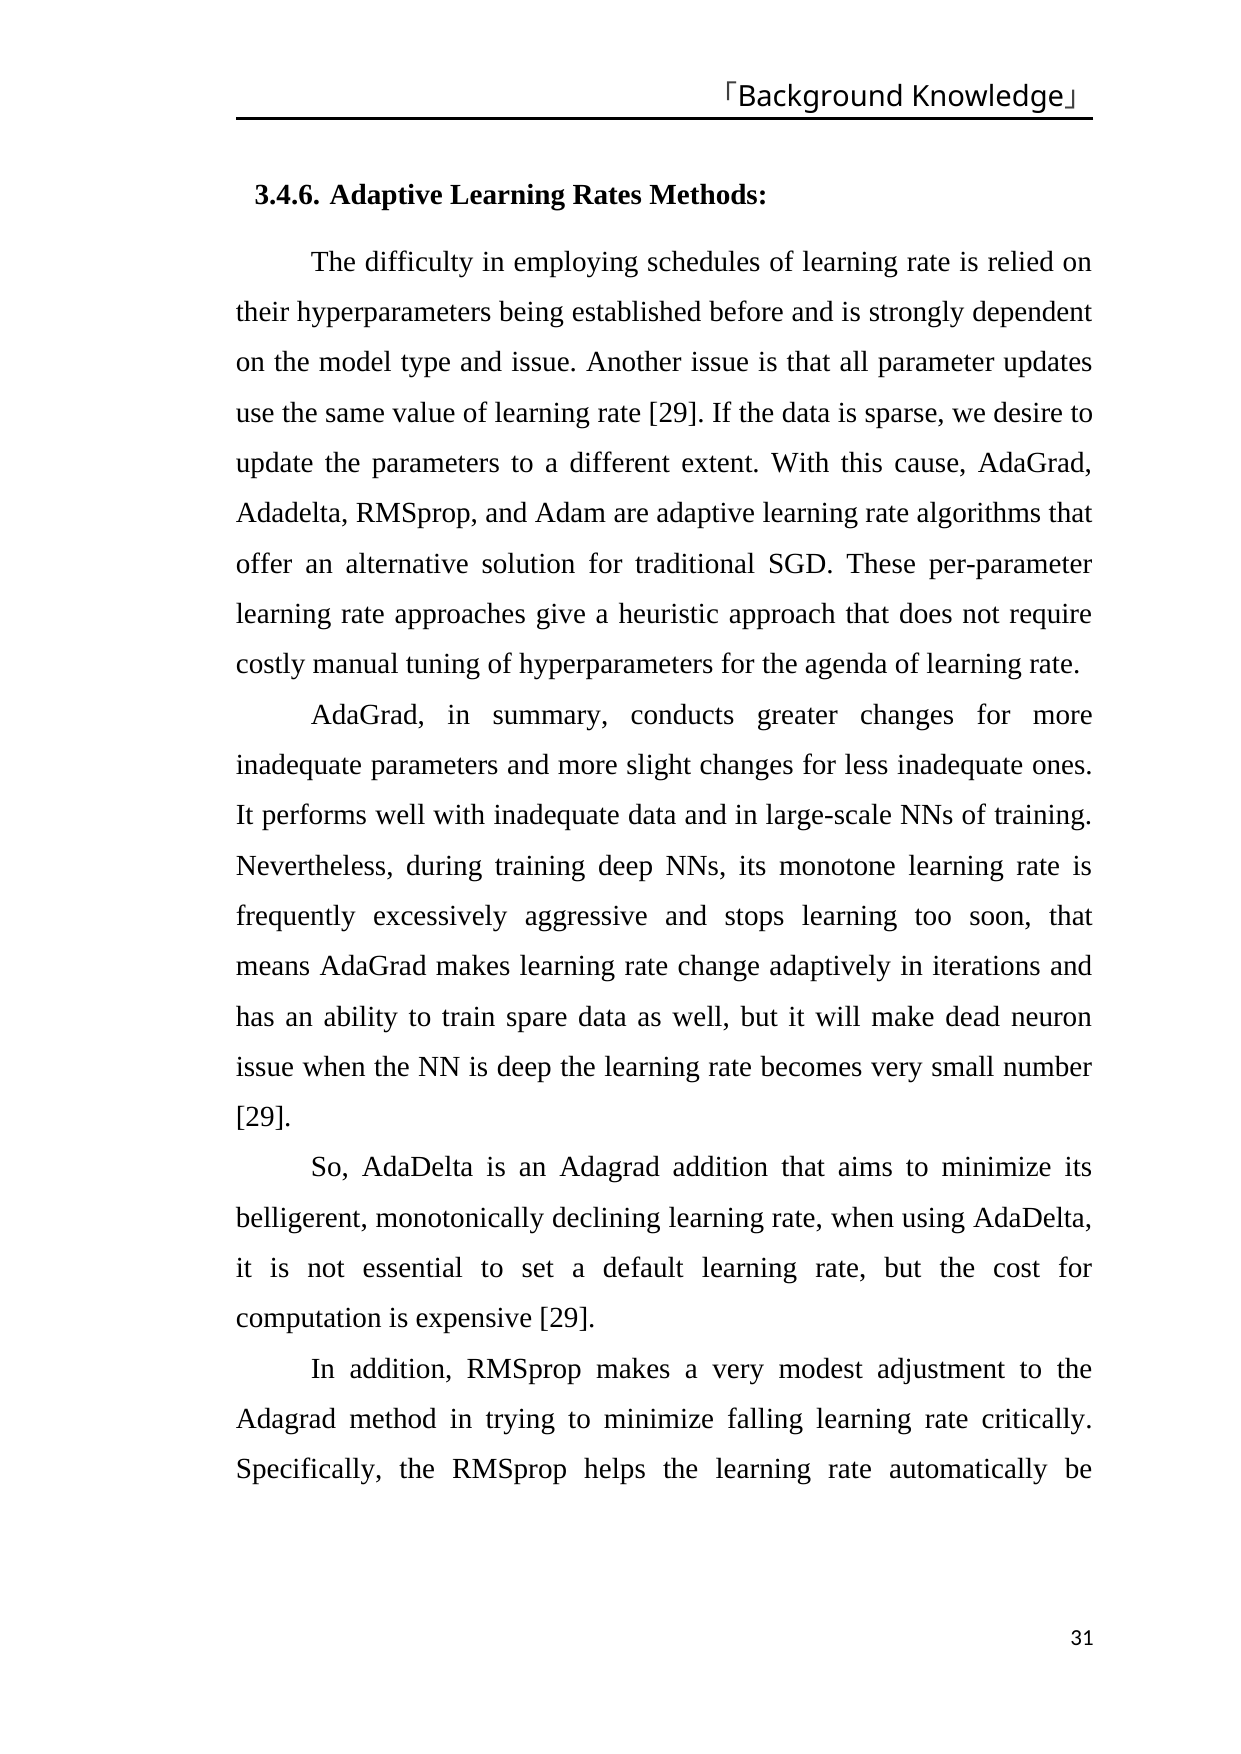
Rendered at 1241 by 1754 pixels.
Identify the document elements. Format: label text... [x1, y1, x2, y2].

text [236, 1351, 1093, 1485]
text AdaGrad, in summary, conducts greater changes for more inadequate parameters and more slight changes for less inadequate ones. It performs well with inadequate data and in large-scale NNs of training. Nevertheless, during training deep NNs, its monotone learning rate is frequently excessively aggressive and stops learning too soon, that means AdaGrad makes learning rate change adaptively in iterations and has an ability to train spare data as well, but it will make dead neuron issue when the NN is deep the learning rate becomes very small number [29]. [236, 697, 1093, 1133]
subtitle Adaptive Learning Rates Methods: [254, 177, 1093, 211]
text So, AdaDelta is an Adagrad addition that aims to minimize its belligerent, monotonically declining learning rate, when using AdaDelta, it is not essential to set a default learning rate, but the cost for computation is expensive [29]. [236, 1149, 1093, 1334]
text The difficulty in employing schedules of learning rate is relied on their hyperparameters being established before and is strongly dependent on the model type and issue. Another issue is that all parameter updates use the same value of learning rate [29]. If the data is sparse, we desire to update the parameters to a different extent. With this cause, AdaGrad, Adadelta, RMSprop, and Adam are adaptive learning rate algorithms that offer an alternative solution for traditional SGD. These per-parameter learning rate approaches give a heuristic approach that does not require costly manual tuning of hyperparameters for the agenda of learning rate. [236, 244, 1093, 680]
